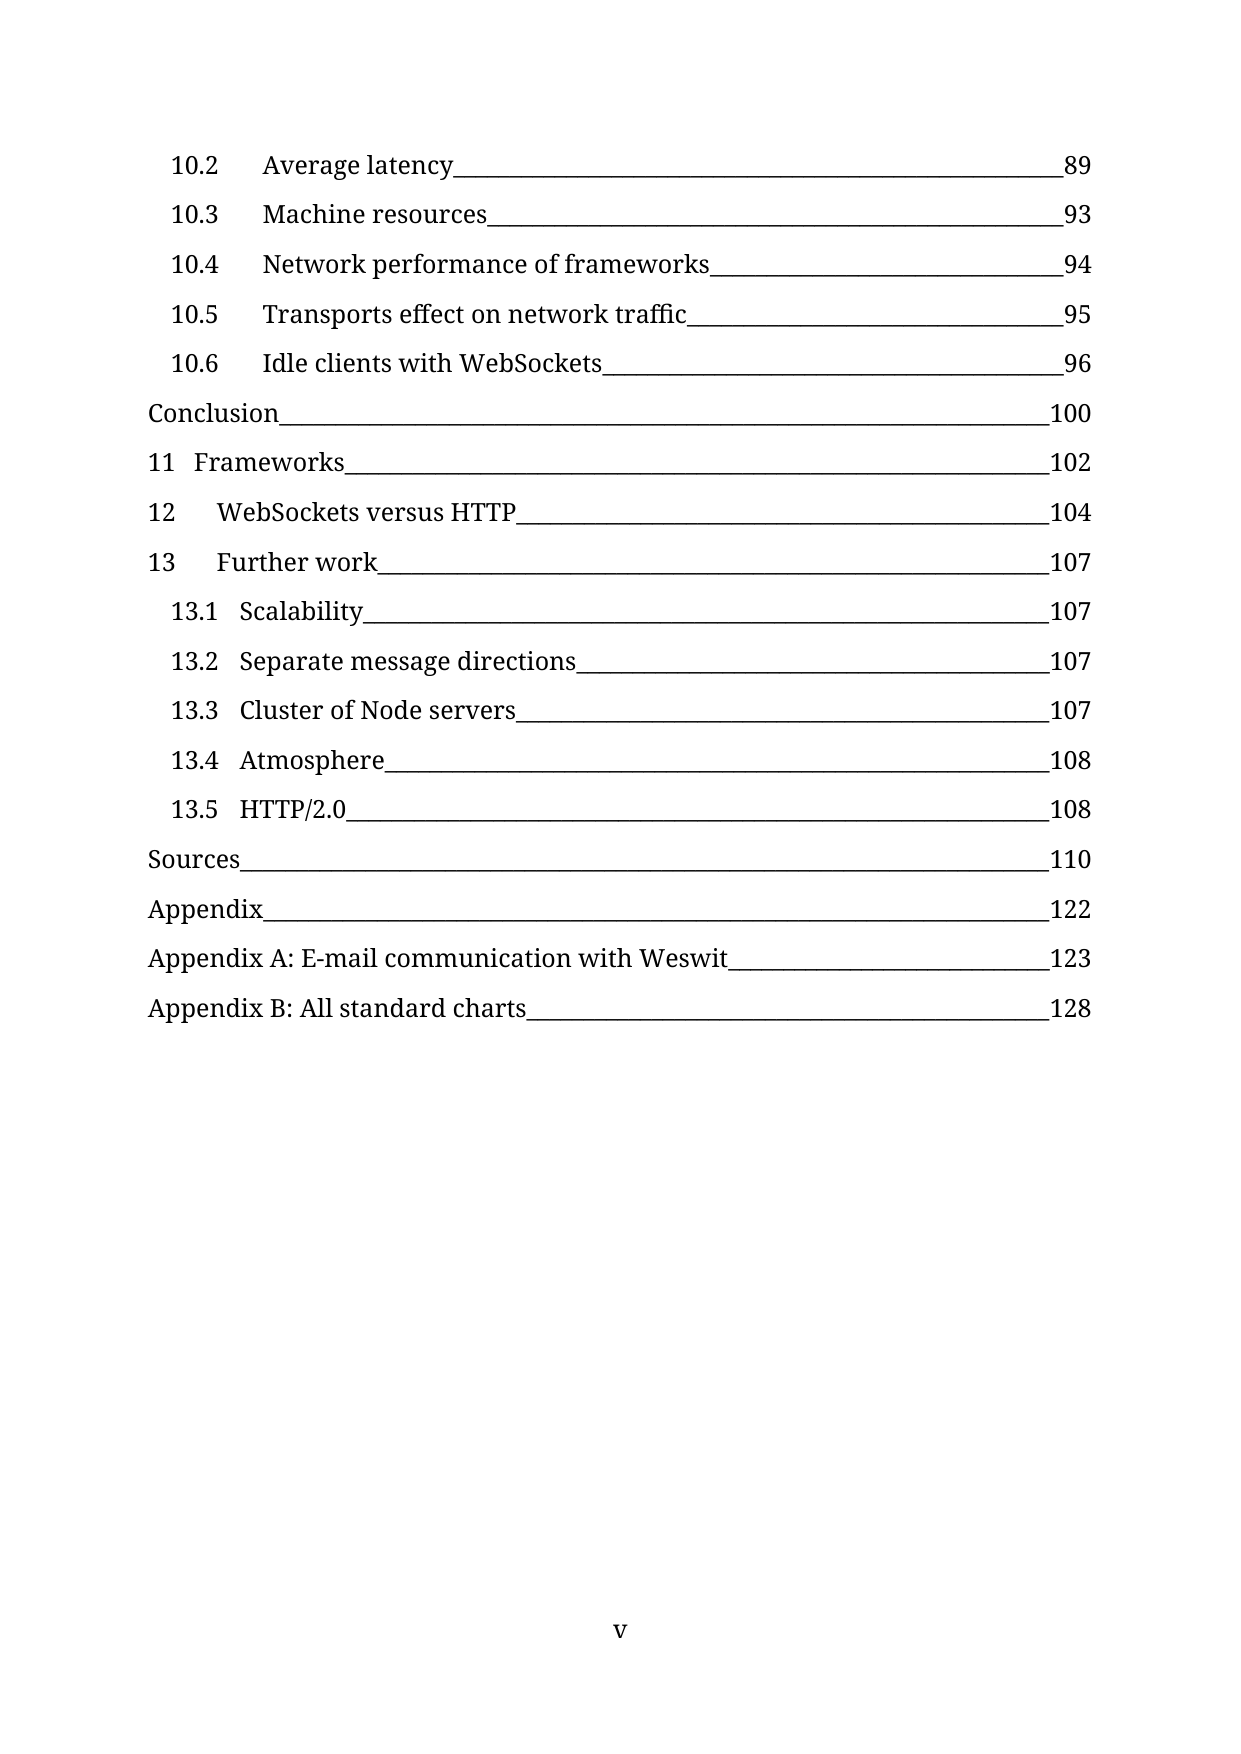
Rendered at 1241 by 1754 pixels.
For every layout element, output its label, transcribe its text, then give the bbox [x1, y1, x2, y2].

text 13.2 Separate message directions 107 [171, 643, 1093, 677]
text 10.3 Machine resources 93 [171, 197, 1093, 231]
text 13.1 Scalability 107 [171, 594, 1093, 628]
text 12 WebSockets versus HTTP 104 [148, 495, 1093, 529]
text Sources 110 [148, 842, 1093, 876]
text 13.5 HTTP/2.0 108 [171, 792, 1093, 826]
text 13.3 Cluster of Node servers 107 [171, 693, 1093, 727]
text Conclusion 100 [148, 396, 1093, 429]
text 11 Frameworks 102 [148, 445, 1093, 479]
text 10.5 Transports effect on network traffic 95 [171, 296, 1093, 330]
text 10.6 Idle clients with WebSockets 96 [171, 346, 1093, 380]
text 13.4 Atmosphere 108 [171, 743, 1093, 777]
text 10.4 Network performance of frameworks 94 [171, 247, 1093, 281]
text Appendix B: All standard charts 128 [148, 991, 1093, 1024]
text Appendix A: E-mail communication with Weswit 123 [148, 941, 1093, 975]
text 13 Further work 107 [148, 544, 1093, 578]
text 10.2 Average latency 89 [171, 148, 1093, 182]
text Appendix 122 [148, 891, 1093, 925]
